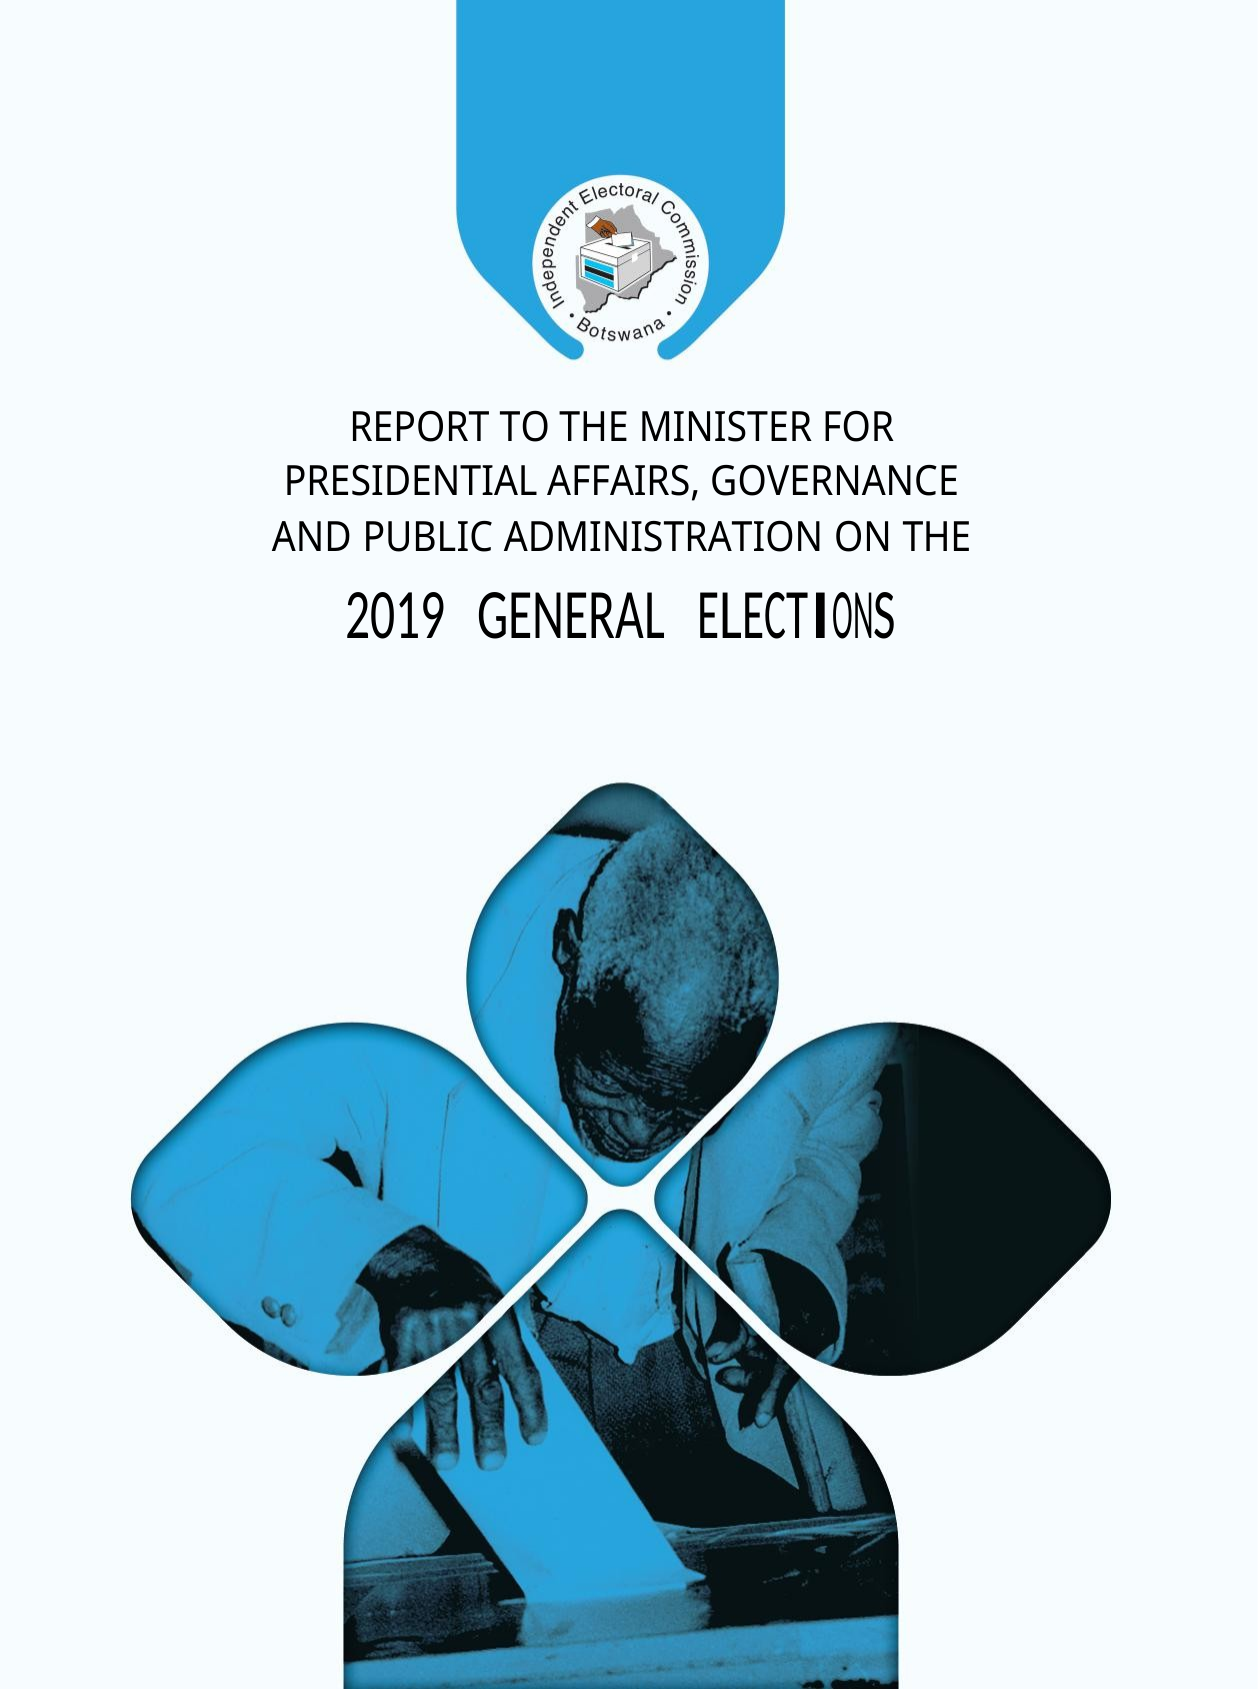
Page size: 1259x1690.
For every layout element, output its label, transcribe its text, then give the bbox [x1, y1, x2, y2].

text 2019 GENERAL ELECTIONS [243, 569, 998, 656]
text REPORT TO THE MINISTER FOR PRESIDENTIAL AFFAIRS, GOVERNANCE AND PUBLIC ADMINISTRATION ON THE [245, 396, 998, 563]
picture [0, 0, 1258, 1689]
